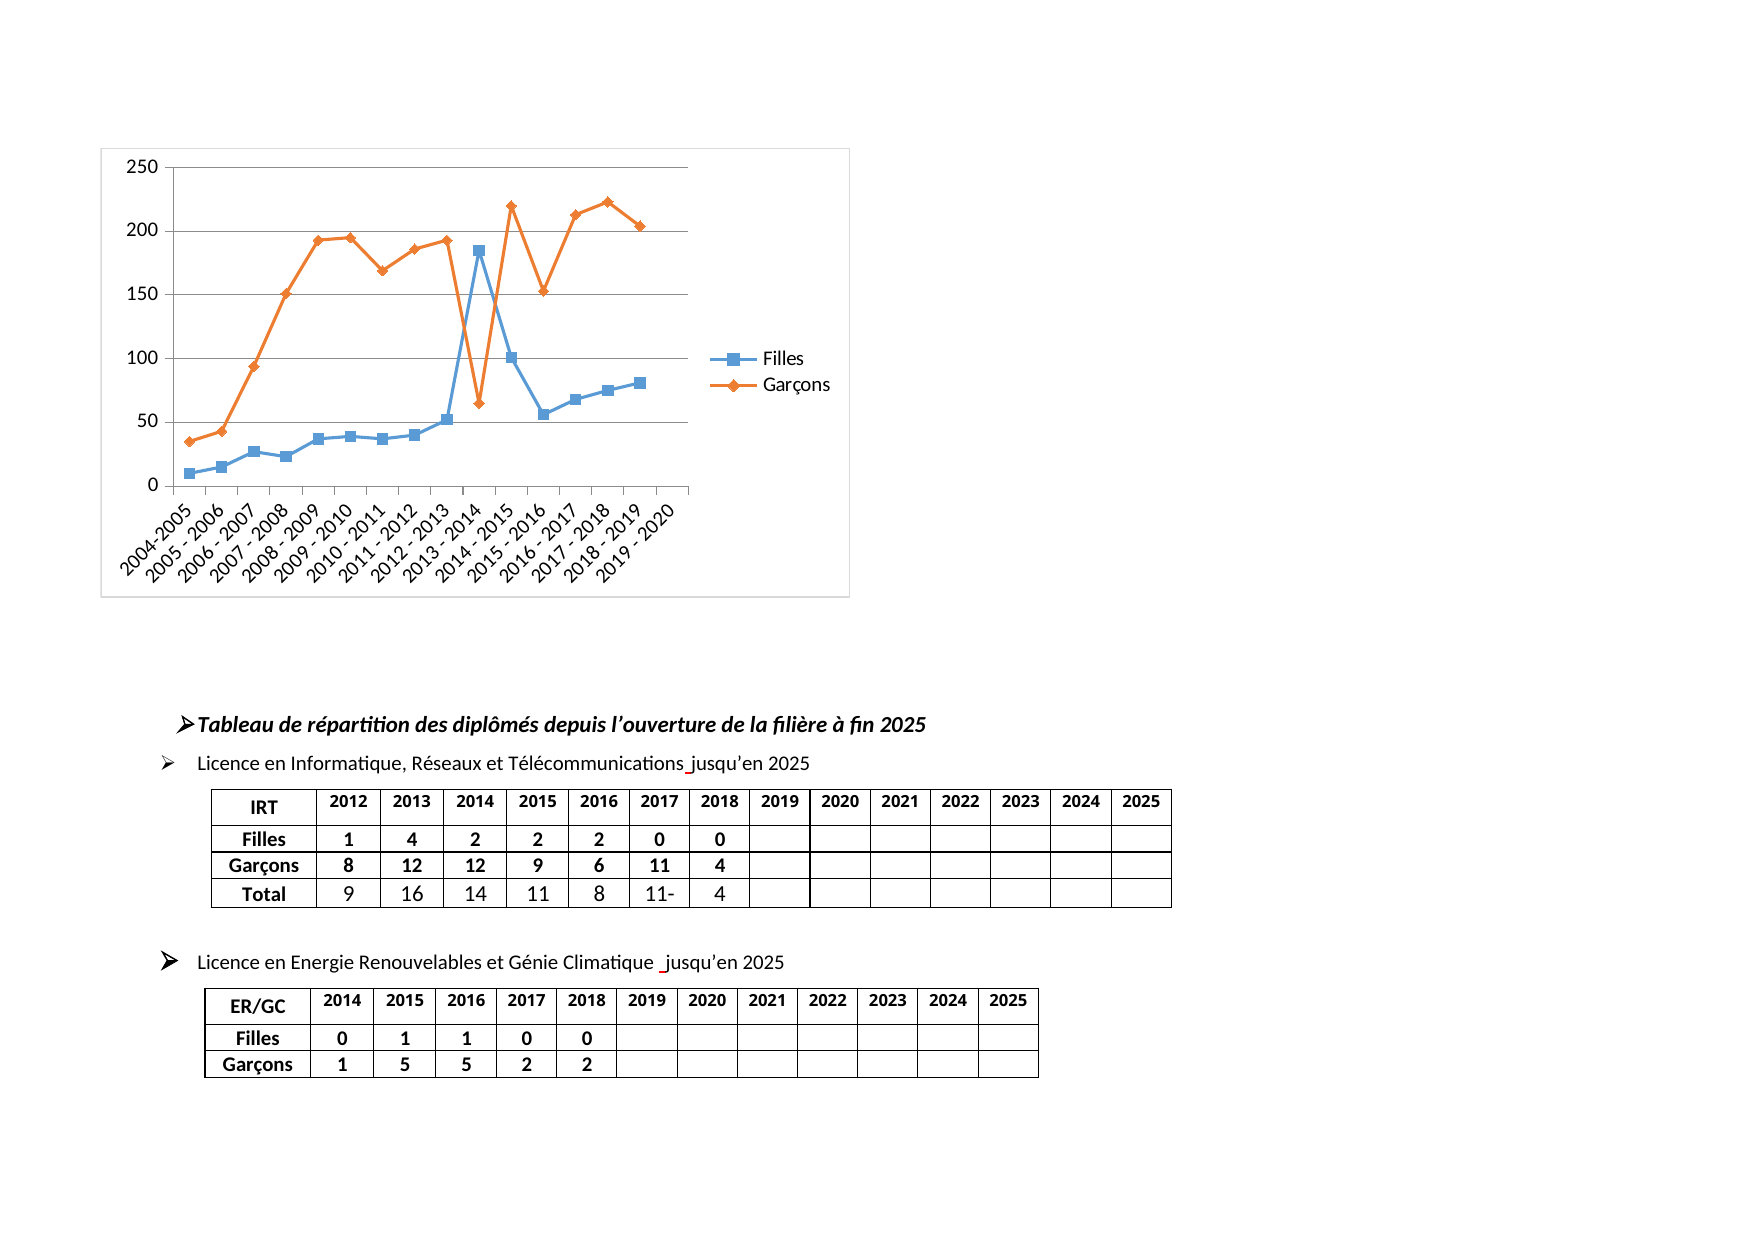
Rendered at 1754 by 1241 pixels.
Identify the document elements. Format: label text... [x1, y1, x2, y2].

table_header 2019 [750, 790, 809, 825]
table_header 2024 [1051, 790, 1111, 825]
table_cell 11 [507, 879, 568, 907]
table_cell 6 [569, 853, 629, 878]
table_cell [678, 1051, 737, 1077]
table_header 2024 [918, 989, 978, 1024]
table_cell 9 [507, 853, 568, 878]
table_cell [617, 1025, 677, 1050]
table_cell [1051, 879, 1111, 907]
table_cell [811, 853, 870, 878]
table_header 2025 [979, 989, 1038, 1024]
table_cell Garçons [212, 853, 316, 878]
table_header 2015 [507, 790, 568, 825]
table_cell [871, 879, 930, 907]
list Licence en Energie Renouvelables et Génie Climatique jusqu’en 2025 [159, 949, 1653, 975]
table_header 2014 [311, 989, 373, 1024]
table_cell 9 [317, 879, 380, 907]
table_cell [750, 853, 809, 878]
table_cell 4 [381, 826, 443, 851]
table_header 2013 [381, 790, 443, 825]
table_cell 0 [630, 826, 689, 851]
table_cell [1112, 879, 1171, 907]
table_cell [931, 879, 990, 907]
table_header 2019 [617, 989, 677, 1024]
table_cell 0 [690, 826, 749, 851]
table_header 2020 [678, 989, 737, 1024]
table_cell 1 [317, 826, 380, 851]
table_cell 14 [444, 879, 506, 907]
table_cell [991, 853, 1050, 878]
table_cell 2 [507, 826, 568, 851]
table_header 2023 [991, 790, 1050, 825]
table_cell [858, 1051, 917, 1077]
table_cell [811, 879, 870, 907]
table_cell 0 [557, 1025, 616, 1050]
table_cell [931, 853, 990, 878]
table_cell [798, 1051, 857, 1077]
table_cell 8 [317, 853, 380, 878]
table_header ER/GC [206, 989, 310, 1024]
list Licence en Informatique, Réseaux et Télécommunications jusqu’en 2025 [159, 751, 1653, 776]
table_header 2017 [497, 989, 556, 1024]
table_cell [979, 1051, 1038, 1077]
table_cell 0 [311, 1025, 373, 1050]
table_cell [858, 1025, 917, 1050]
table_cell 1 [374, 1025, 435, 1050]
table_cell 8 [569, 879, 629, 907]
table_cell [991, 879, 1050, 907]
table_cell 4 [690, 853, 749, 878]
table_cell 12 [381, 853, 443, 878]
table_cell [1112, 826, 1171, 851]
table_cell [750, 879, 809, 907]
table_cell Garçons [206, 1051, 310, 1077]
table_cell 4 [690, 879, 749, 907]
table_header 2015 [374, 989, 435, 1024]
table_cell Filles [212, 826, 316, 851]
table_cell 5 [436, 1051, 496, 1077]
table_header IRT [212, 790, 316, 825]
table_cell 16 [381, 879, 443, 907]
table_cell 2 [569, 826, 629, 851]
table_cell [678, 1025, 737, 1050]
table_header 2018 [690, 790, 749, 825]
table_cell [918, 1051, 978, 1077]
table_cell [1112, 853, 1171, 878]
table_cell [991, 826, 1050, 851]
table_cell [811, 826, 870, 851]
table_header 2023 [858, 989, 917, 1024]
table_cell [931, 826, 990, 851]
table_header 2020 [811, 790, 870, 825]
table_cell Filles [206, 1025, 310, 1050]
table_header 2016 [569, 790, 629, 825]
table_cell 0 [497, 1025, 556, 1050]
table_header 2022 [931, 790, 990, 825]
table_header 2021 [738, 989, 797, 1024]
table_header 2012 [317, 790, 380, 825]
table_cell [738, 1051, 797, 1077]
table_cell 2 [497, 1051, 556, 1077]
table_cell 2 [557, 1051, 616, 1077]
table_cell 5 [374, 1051, 435, 1077]
table_cell 1 [436, 1025, 496, 1050]
table_cell [738, 1025, 797, 1050]
table_header 2025 [1112, 790, 1171, 825]
table_cell Total [212, 879, 316, 907]
list Tableau de répartition des diplômés depuis l’ouverture de la filière à fin 2025 [175, 710, 1653, 738]
table_cell [1051, 826, 1111, 851]
table_cell [750, 826, 809, 851]
table_cell [979, 1025, 1038, 1050]
table_header 2021 [871, 790, 930, 825]
table_header 2017 [630, 790, 689, 825]
table_cell 1 [311, 1051, 373, 1077]
table_cell [798, 1025, 857, 1050]
table_cell [1051, 853, 1111, 878]
table_cell [918, 1025, 978, 1050]
table_cell 11 [630, 853, 689, 878]
table_cell [617, 1051, 677, 1077]
table_cell [871, 826, 930, 851]
table_cell 11- [630, 879, 689, 907]
table_header 2022 [798, 989, 857, 1024]
table_header 2016 [436, 989, 496, 1024]
table_cell 2 [444, 826, 506, 851]
table_header 2018 [557, 989, 616, 1024]
table_cell [871, 853, 930, 878]
table_cell 12 [444, 853, 506, 878]
table_header 2014 [444, 790, 506, 825]
